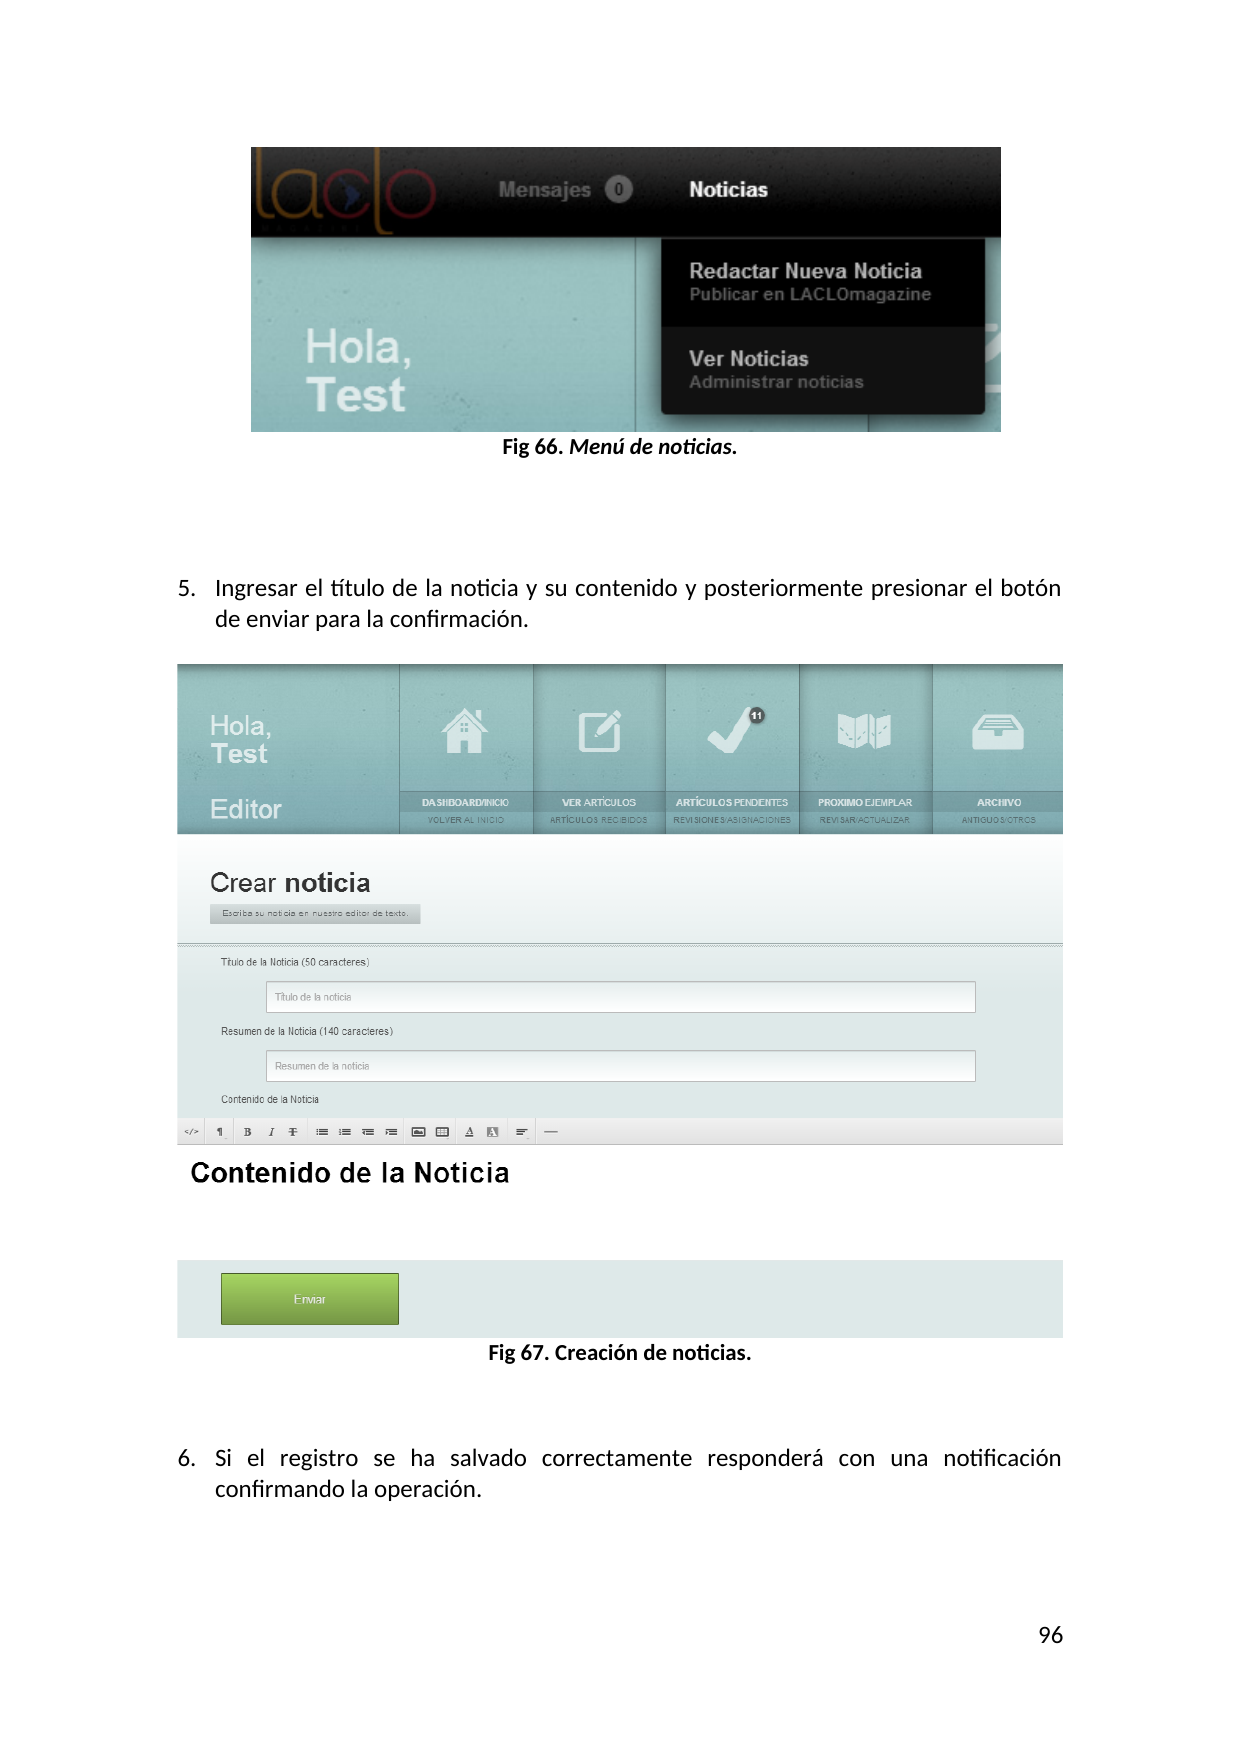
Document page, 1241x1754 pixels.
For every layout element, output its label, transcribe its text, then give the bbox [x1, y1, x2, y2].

picture [177, 664, 1063, 1338]
text Fig 66. Menú de noticias. [177, 432, 1063, 460]
list Ingresar el título de la noticia y su contenido y posteriormente presionar el botón de enviar para la confirmación. [177, 572, 1063, 633]
picture [251, 147, 1001, 432]
list Si el registro se ha salvado correctamente responderá con una notificación confirmando la operación. [177, 1442, 1063, 1503]
text Fig 67. Creación de noticias. [177, 1338, 1063, 1366]
